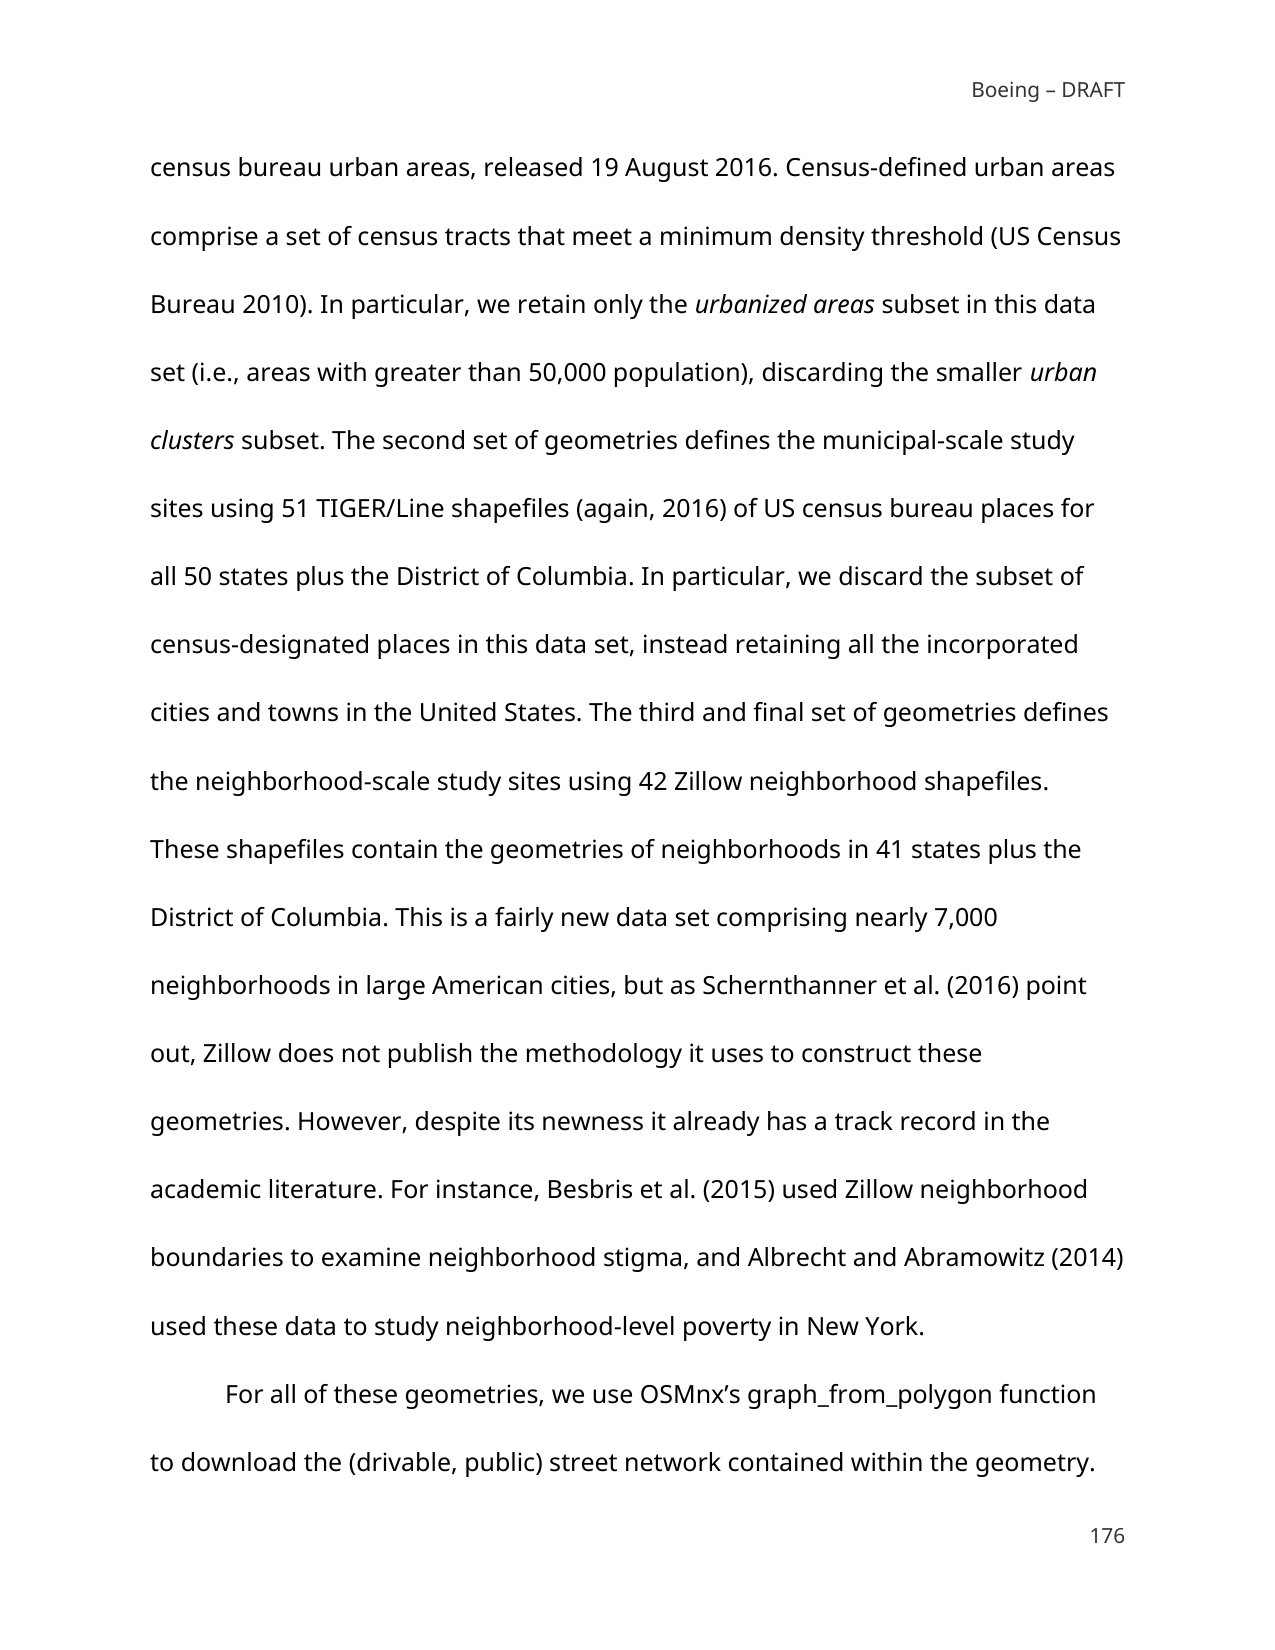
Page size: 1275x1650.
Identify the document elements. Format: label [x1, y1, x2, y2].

text [150, 1376, 1125, 1478]
text [150, 150, 1125, 1342]
